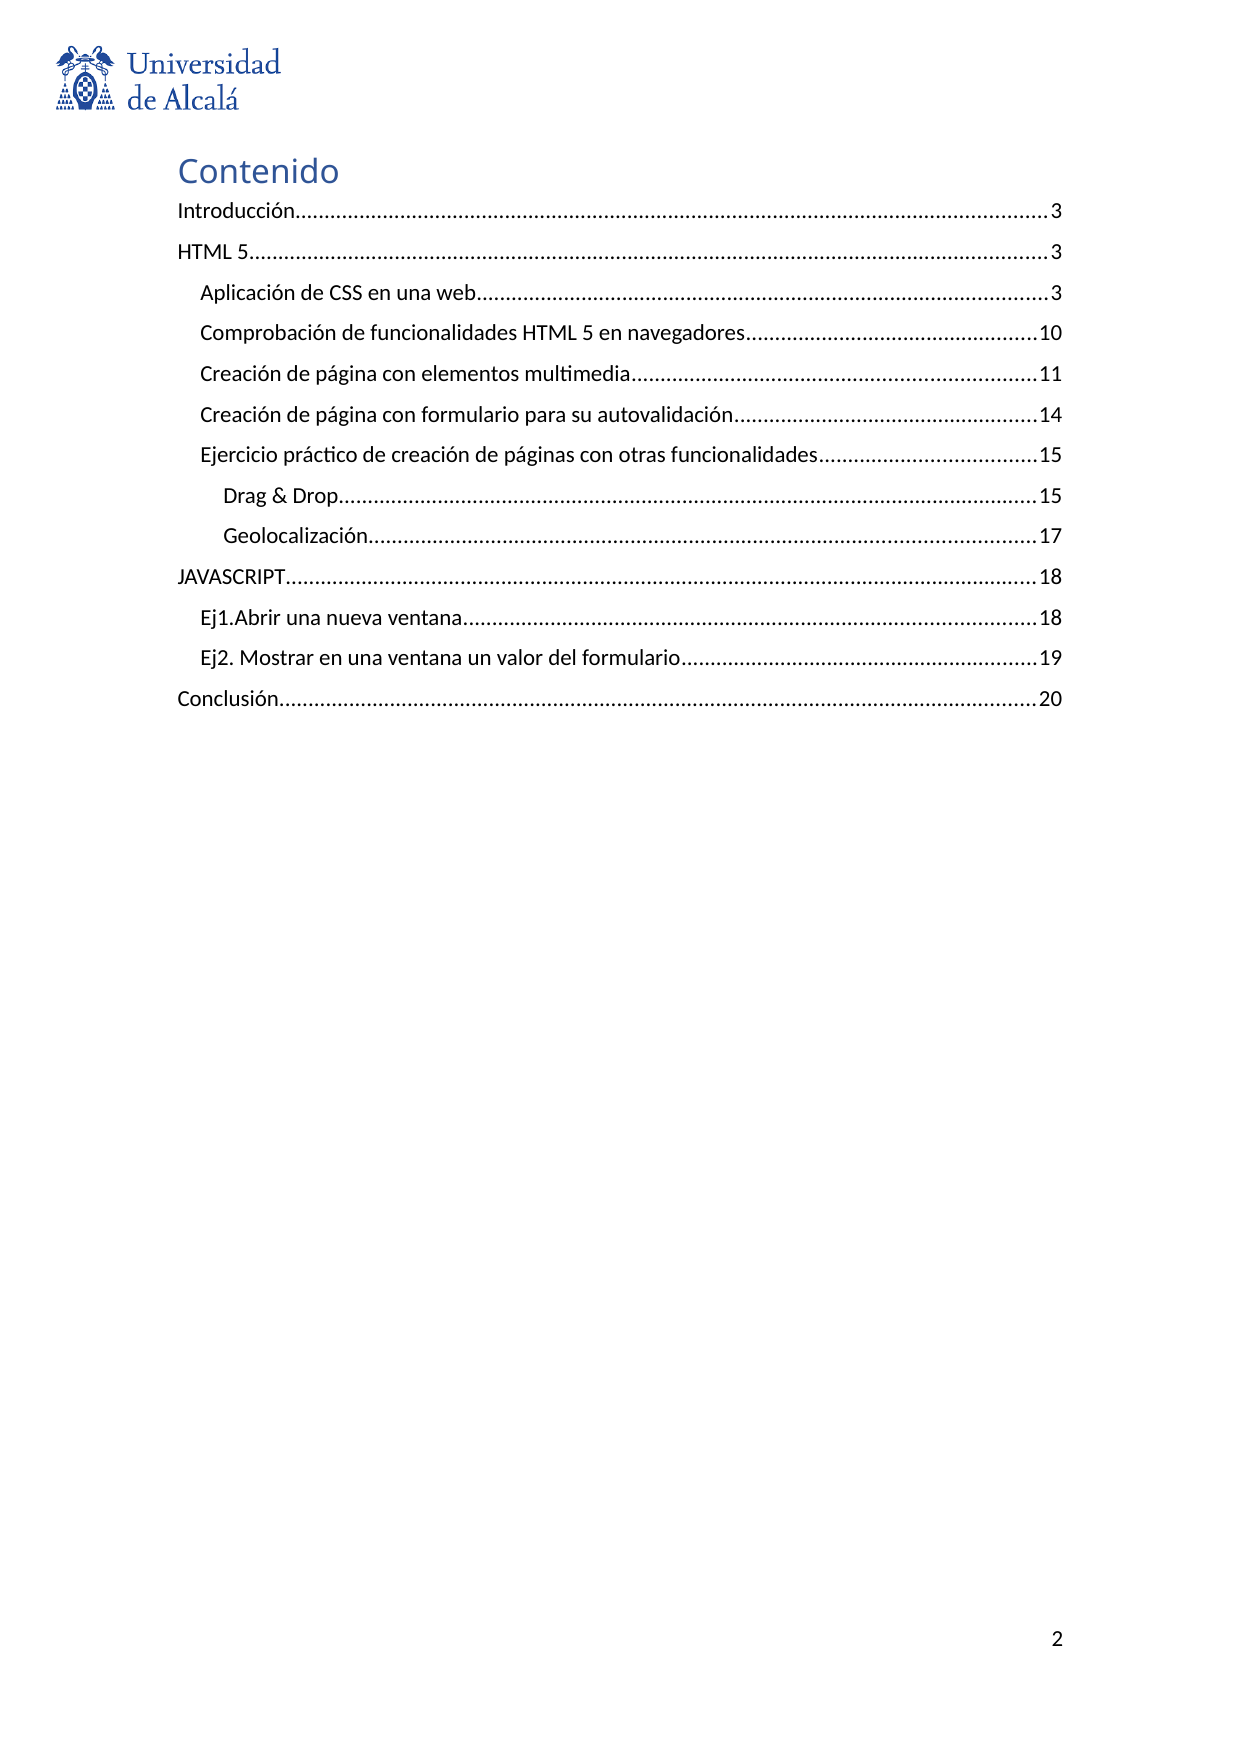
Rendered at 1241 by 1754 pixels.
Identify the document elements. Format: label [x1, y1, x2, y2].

picture [48, 37, 288, 118]
